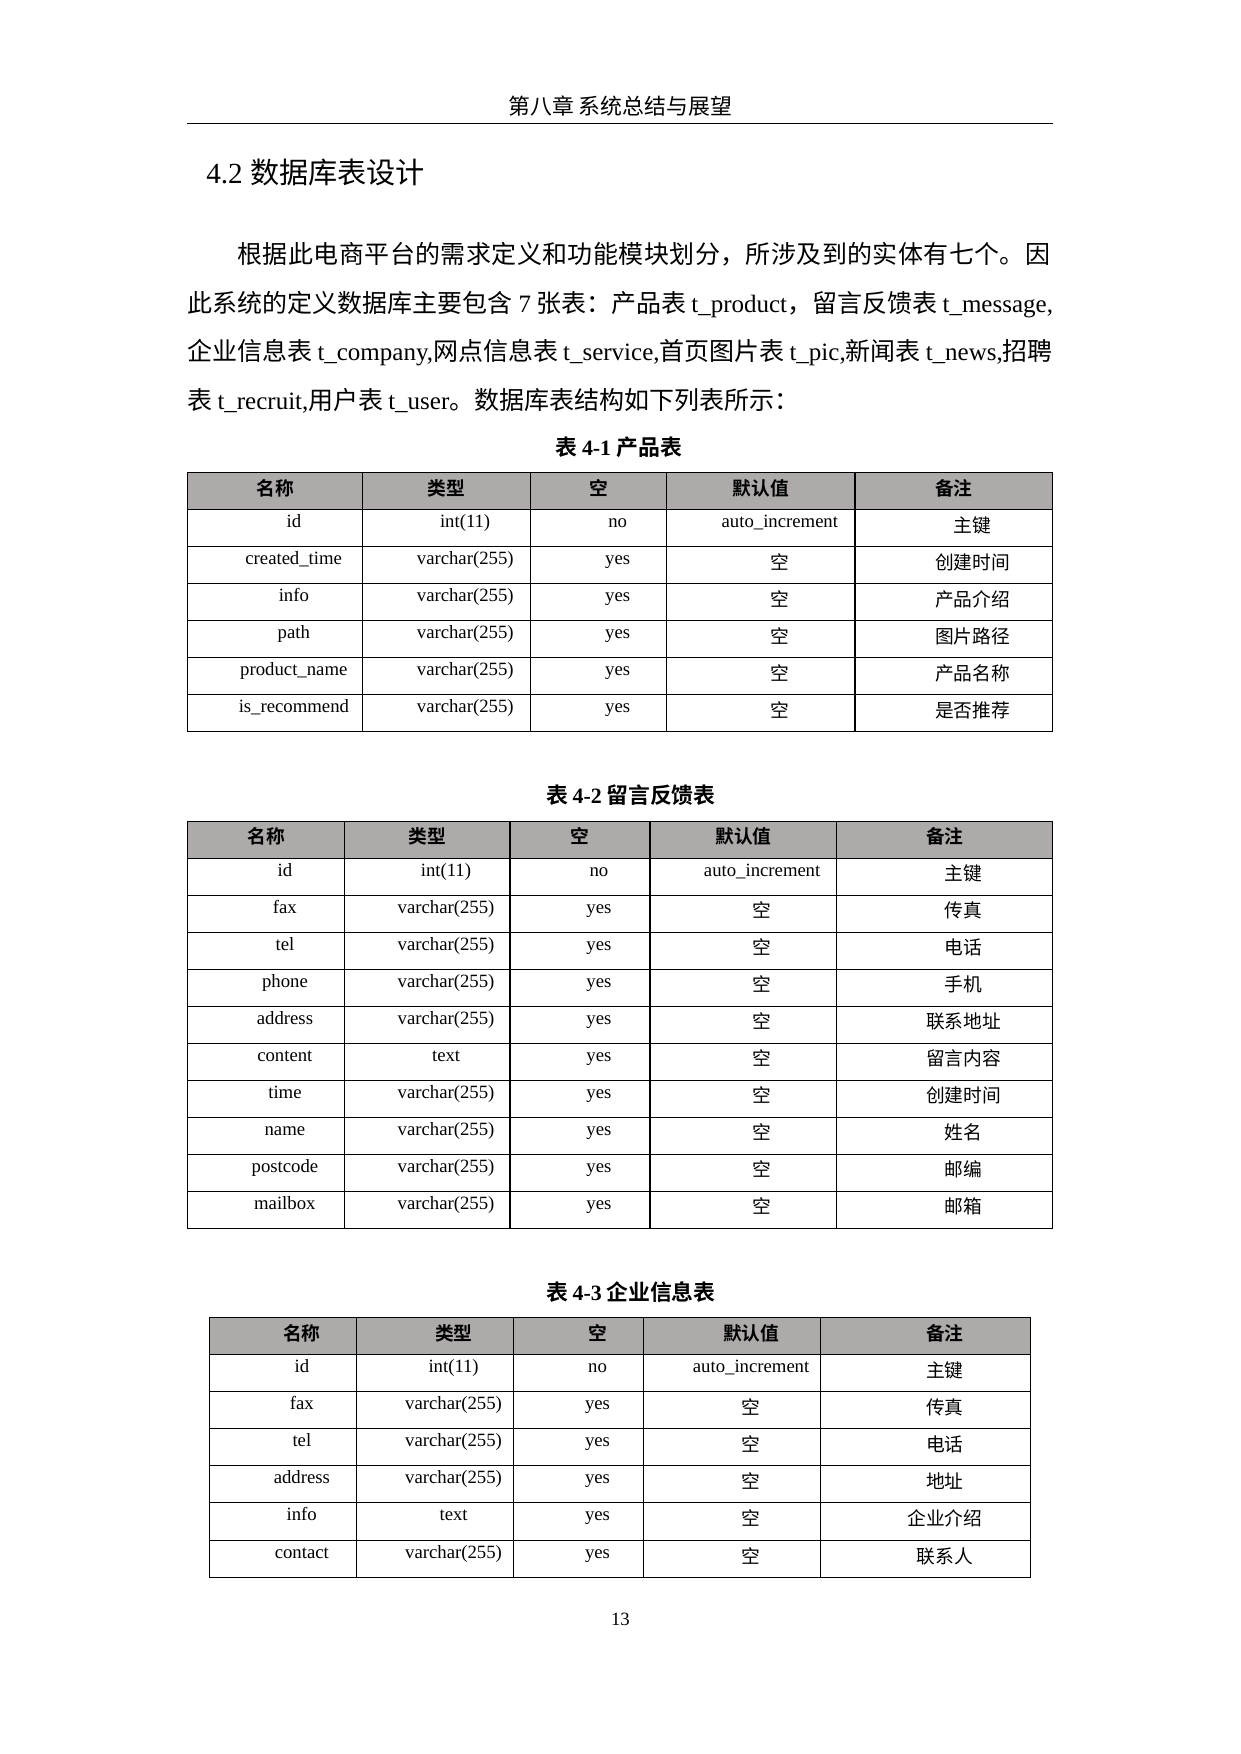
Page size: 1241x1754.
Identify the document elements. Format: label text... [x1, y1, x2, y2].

table_cell yes [531, 584, 666, 620]
table_cell yes [511, 1192, 649, 1228]
table_cell yes [511, 933, 649, 969]
text 表4-1 产品表 [187, 429, 1050, 461]
table_cell 空 [667, 547, 854, 583]
table_cell varchar(255) [345, 1118, 509, 1154]
table_cell 空 [651, 1192, 836, 1228]
table_cell 空 [651, 896, 836, 932]
table_cell varchar(255) [357, 1466, 513, 1502]
text 根据此电商平台的需求定义和功能模块划分，所涉及到的实体有七个。因此系统的定义数据库主要包含7张表：产品表t_product，留言反馈表t_message,企业信息表t_company,网点信息表t_service,首页图片表t_pic,新闻表t_news,招聘表t_recruit,用户表t_user。数据库表结构如下列表所示： [187, 234, 1053, 417]
table_cell yes [511, 1118, 649, 1154]
table_cell 空 [644, 1392, 820, 1428]
table_cell tel [188, 933, 344, 969]
table_header 空 [531, 473, 666, 509]
table_cell 传真 [837, 896, 1052, 932]
table_cell 邮箱 [837, 1192, 1052, 1228]
table_cell 联系地址 [837, 1007, 1052, 1043]
table_cell varchar(255) [363, 547, 530, 583]
table_header 默认值 [667, 473, 854, 509]
table_cell 产品名称 [856, 658, 1052, 694]
table_cell auto_increment [644, 1355, 820, 1391]
table_cell varchar(255) [345, 1007, 509, 1043]
table_cell 主键 [856, 510, 1052, 546]
table_cell id [188, 859, 344, 895]
table_cell yes [511, 1044, 649, 1080]
table_cell 空 [651, 933, 836, 969]
table_cell yes [511, 1007, 649, 1043]
table_cell varchar(255) [363, 658, 530, 694]
table_cell no [514, 1355, 643, 1391]
table_cell 留言内容 [837, 1044, 1052, 1080]
table_cell 是否推荐 [856, 695, 1052, 731]
table_cell varchar(255) [345, 1155, 509, 1191]
table_header 空 [514, 1318, 643, 1354]
table_cell time [188, 1081, 344, 1117]
table_cell 姓名 [837, 1118, 1052, 1154]
table_cell id [210, 1355, 356, 1391]
table_cell yes [511, 1081, 649, 1117]
table_cell yes [514, 1429, 643, 1465]
table_cell varchar(255) [363, 695, 530, 731]
table_cell varchar(255) [345, 1081, 509, 1117]
table_cell fax [210, 1392, 356, 1428]
table_cell 电话 [837, 933, 1052, 969]
table_cell varchar(255) [363, 621, 530, 657]
table_cell yes [514, 1466, 643, 1502]
table_cell 传真 [821, 1392, 1030, 1428]
table_cell id [188, 510, 362, 546]
table_cell auto_increment [651, 859, 836, 895]
table_header 名称 [210, 1318, 356, 1354]
table_cell int(11) [363, 510, 530, 546]
table_header 备注 [821, 1318, 1030, 1354]
table_cell yes [531, 547, 666, 583]
table_cell yes [531, 621, 666, 657]
table_cell 产品介绍 [856, 584, 1052, 620]
table_cell address [188, 1007, 344, 1043]
table_cell 电话 [821, 1429, 1030, 1465]
table_cell path [188, 621, 362, 657]
table_cell varchar(255) [345, 896, 509, 932]
table_cell created_time [188, 547, 362, 583]
table_cell is_recommend [188, 695, 362, 731]
table_cell yes [511, 896, 649, 932]
table_cell 空 [651, 1118, 836, 1154]
text 表4-3企业信息表 [187, 1274, 1053, 1306]
table_cell no [531, 510, 666, 546]
table_cell postcode [188, 1155, 344, 1191]
table_cell 空 [651, 1155, 836, 1191]
table_header 名称 [188, 822, 344, 858]
table_cell yes [514, 1392, 643, 1428]
table_cell no [511, 859, 649, 895]
table_header 类型 [363, 473, 530, 509]
table_cell 空 [644, 1466, 820, 1502]
table_cell product_name [188, 658, 362, 694]
table_header 默认值 [651, 822, 836, 858]
table_cell 创建时间 [837, 1081, 1052, 1117]
table_cell varchar(255) [345, 970, 509, 1006]
table_cell text [345, 1044, 509, 1080]
table_cell 手机 [837, 970, 1052, 1006]
table_cell name [188, 1118, 344, 1154]
table_header 备注 [856, 473, 1052, 509]
table_cell yes [531, 658, 666, 694]
table_cell contact [210, 1541, 356, 1577]
table_cell 企业介绍 [821, 1503, 1030, 1540]
table_cell 空 [644, 1503, 820, 1540]
table_cell yes [514, 1541, 643, 1577]
table_cell 地址 [821, 1466, 1030, 1502]
table_cell 邮编 [837, 1155, 1052, 1191]
table_cell 创建时间 [856, 547, 1052, 583]
table_cell 联系人 [821, 1541, 1030, 1577]
table_cell 空 [651, 1007, 836, 1043]
table_cell 图片路径 [856, 621, 1052, 657]
table_cell tel [210, 1429, 356, 1465]
table_cell 空 [651, 970, 836, 1006]
table_cell mailbox [188, 1192, 344, 1228]
table_cell 空 [644, 1541, 820, 1577]
table_cell varchar(255) [357, 1429, 513, 1465]
table_cell fax [188, 896, 344, 932]
table_cell auto_increment [667, 510, 854, 546]
table_cell varchar(255) [345, 933, 509, 969]
text 表4-2留言反馈表 [187, 778, 1053, 810]
table_cell int(11) [345, 859, 509, 895]
table_cell 空 [667, 695, 854, 731]
table_cell int(11) [357, 1355, 513, 1391]
table_header 类型 [357, 1318, 513, 1354]
table_header 名称 [188, 473, 362, 509]
table_cell 空 [651, 1081, 836, 1117]
table_cell text [357, 1503, 513, 1540]
table_cell 空 [667, 584, 854, 620]
table_cell yes [531, 695, 666, 731]
table_cell info [210, 1503, 356, 1540]
table_cell info [188, 584, 362, 620]
subtitle 4.2 数据库表设计 [206, 150, 1053, 192]
table_cell content [188, 1044, 344, 1080]
table_cell 主键 [821, 1355, 1030, 1391]
table_cell varchar(255) [363, 584, 530, 620]
table_cell phone [188, 970, 344, 1006]
table_cell varchar(255) [357, 1541, 513, 1577]
table_cell 空 [667, 658, 854, 694]
table_header 备注 [837, 822, 1052, 858]
table_header 默认值 [644, 1318, 820, 1354]
table_header 空 [511, 822, 649, 858]
table_cell 空 [667, 621, 854, 657]
table_header 类型 [345, 822, 509, 858]
table_cell yes [514, 1503, 643, 1540]
table_cell yes [511, 1155, 649, 1191]
table_cell 主键 [837, 859, 1052, 895]
table_cell yes [511, 970, 649, 1006]
table_cell 空 [644, 1429, 820, 1465]
table_cell varchar(255) [345, 1192, 509, 1228]
table_cell address [210, 1466, 356, 1502]
table_cell varchar(255) [357, 1392, 513, 1428]
table_cell 空 [651, 1044, 836, 1080]
